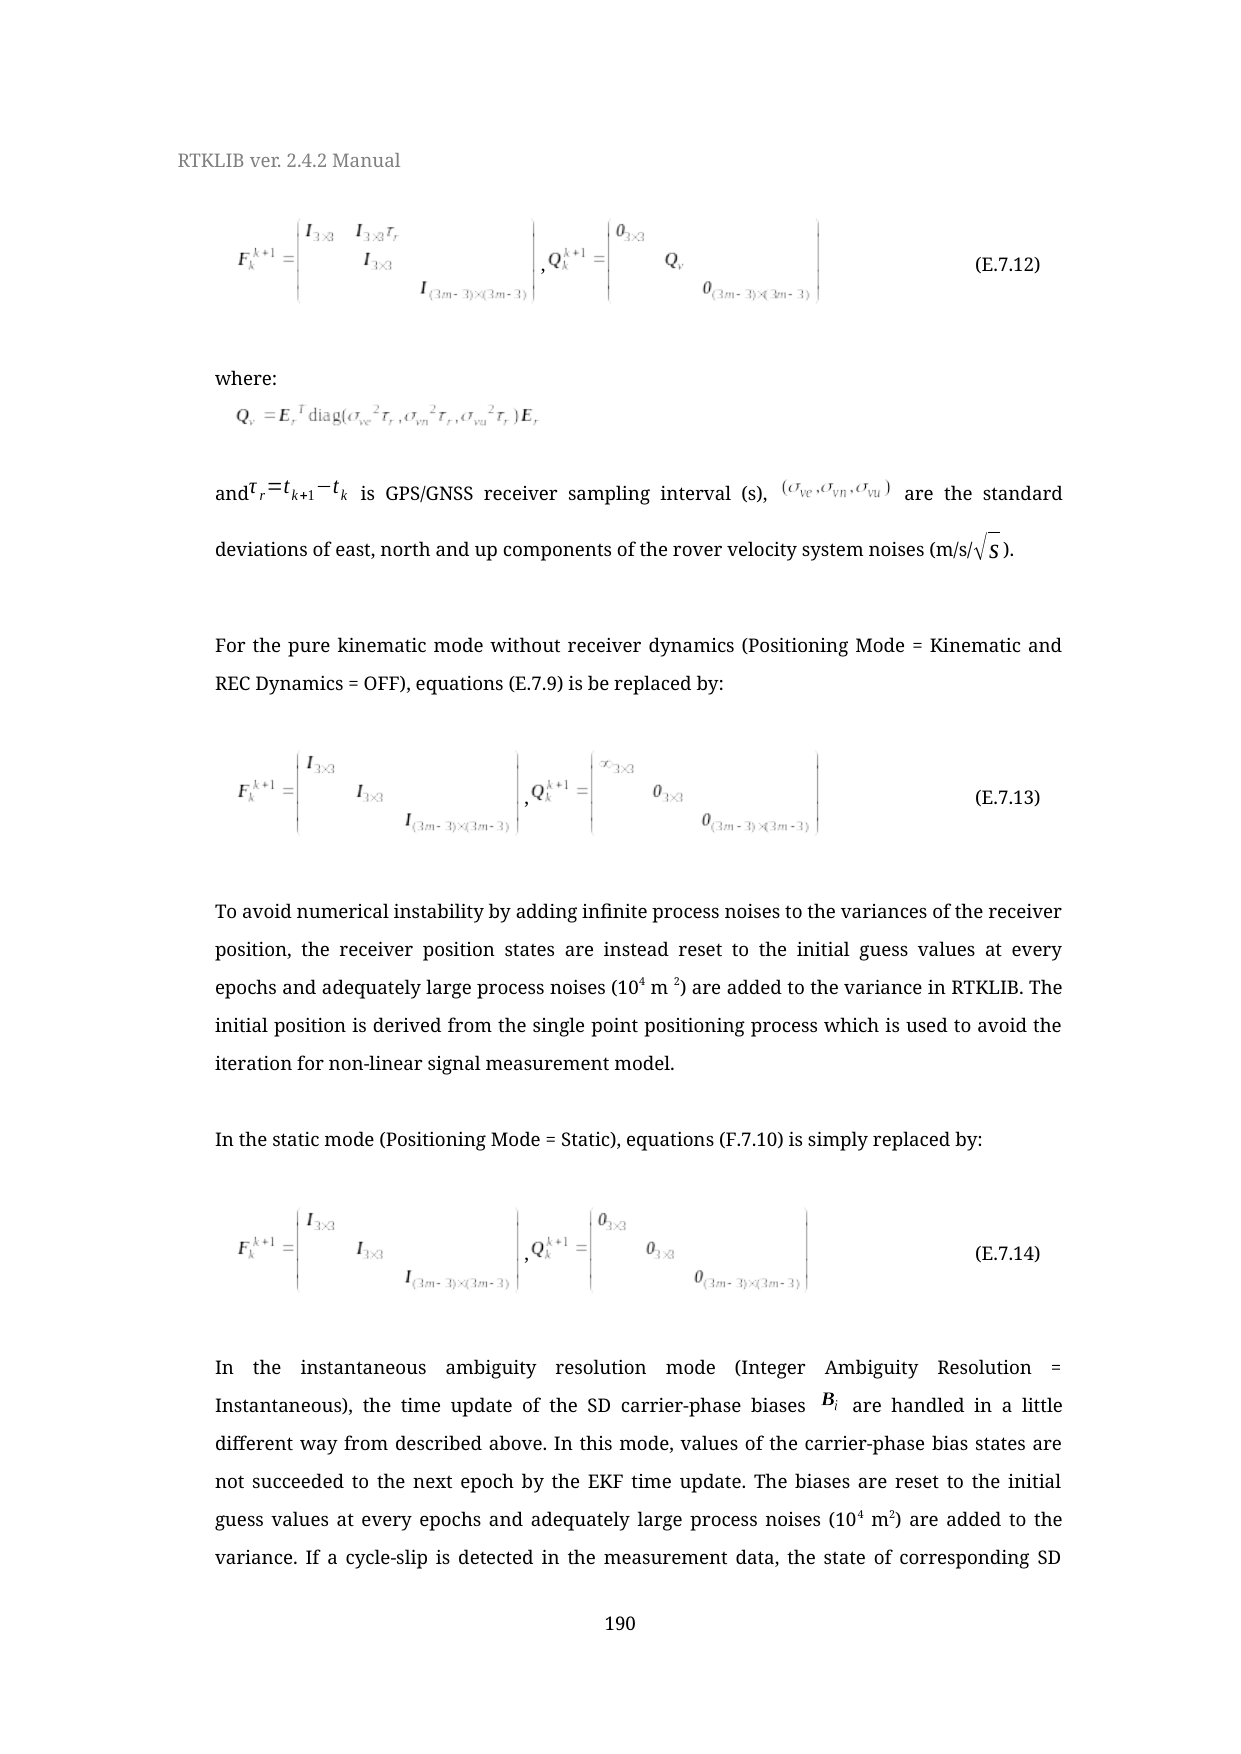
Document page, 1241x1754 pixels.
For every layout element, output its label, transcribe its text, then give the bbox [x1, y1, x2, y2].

text where: [215, 359, 1063, 397]
text For the pure kinematic mode without receiver dynamics (Positioning Mode = Kinematic and REC Dynamics = OFF), equations (E.7.9) is be replaced by: [215, 626, 1063, 702]
text In the static mode (Positioning Mode = Static), equations (F.7.10) is simply replaced by: [215, 1120, 1063, 1158]
text , (E.7.12) [233, 207, 1063, 321]
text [215, 1348, 1063, 1576]
text and is GPS/GNSS receiver sampling interval (s), are the standard deviations of east, north and up components of the rover velocity system noises (m/s/). [215, 473, 1063, 588]
text , (E.7.13) [233, 740, 1063, 854]
text , (E.7.14) [233, 1196, 1063, 1310]
text To avoid numerical instability by adding infinite process noises to the variances of the receiver position, the receiver position states are instead reset to the initial guess values at every epochs and adequately large process noises (104 m 2) are added to the variance in RTKLIB. The initial position is derived from the single point positioning process which is used to avoid the iteration for non-linear signal measurement model. [215, 892, 1063, 1082]
